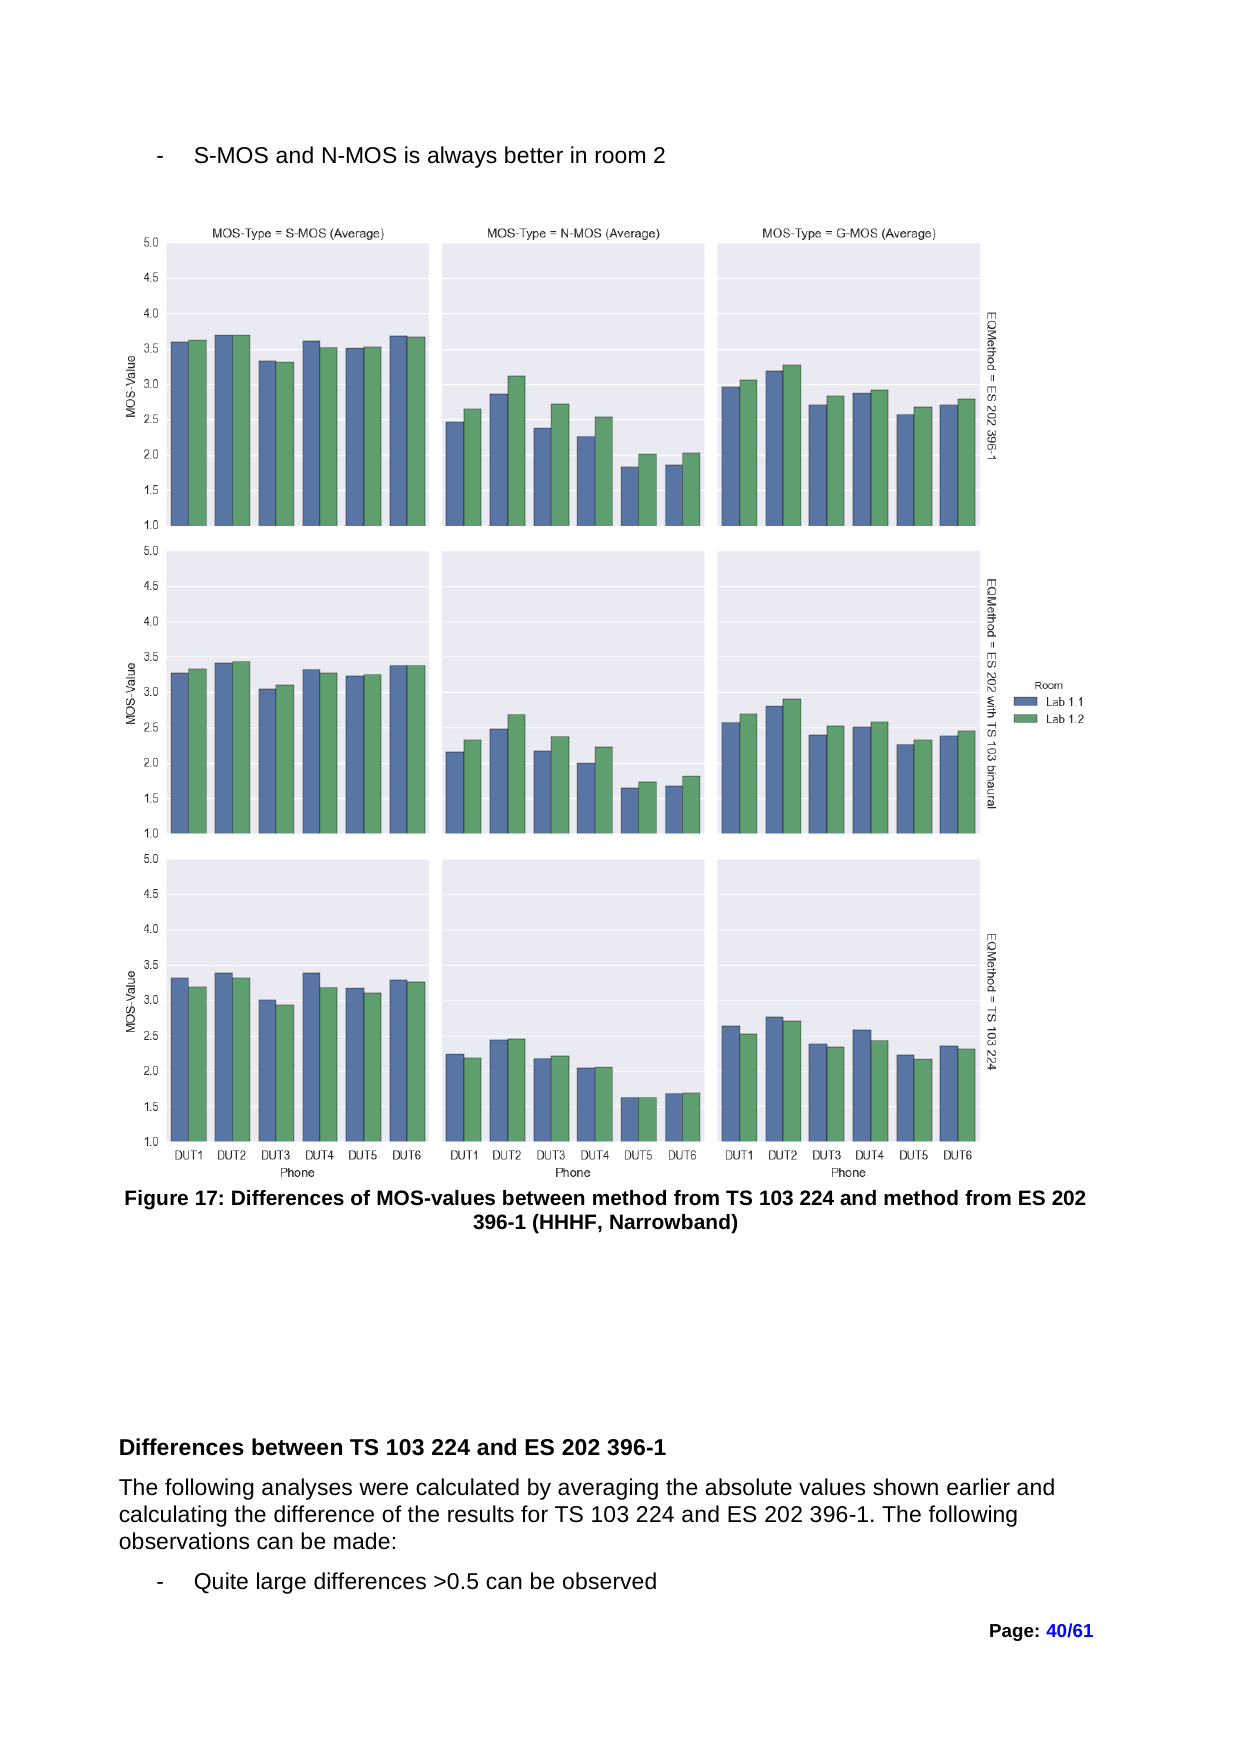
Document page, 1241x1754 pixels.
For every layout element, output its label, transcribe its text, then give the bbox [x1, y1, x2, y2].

text Figure 17: Differences of MOS-values between method from TS 103 224 and method from ES 202 396-1 (HHHF, Narrowband) [118, 1186, 1093, 1234]
text Differences between TS 103 224 and ES 202 396-1 [118, 1434, 1093, 1461]
text The following analyses were calculated by averaging the absolute values shown earlier and calculating the difference of the results for TS 103 224 and ES 202 396-1. The following observations can be made: [118, 1473, 1093, 1554]
picture [118, 220, 1093, 1186]
list Quite large differences >0.5 can be observed [156, 1567, 1093, 1594]
list S-MOS and N-MOS is always better in room 2 [156, 142, 1093, 169]
